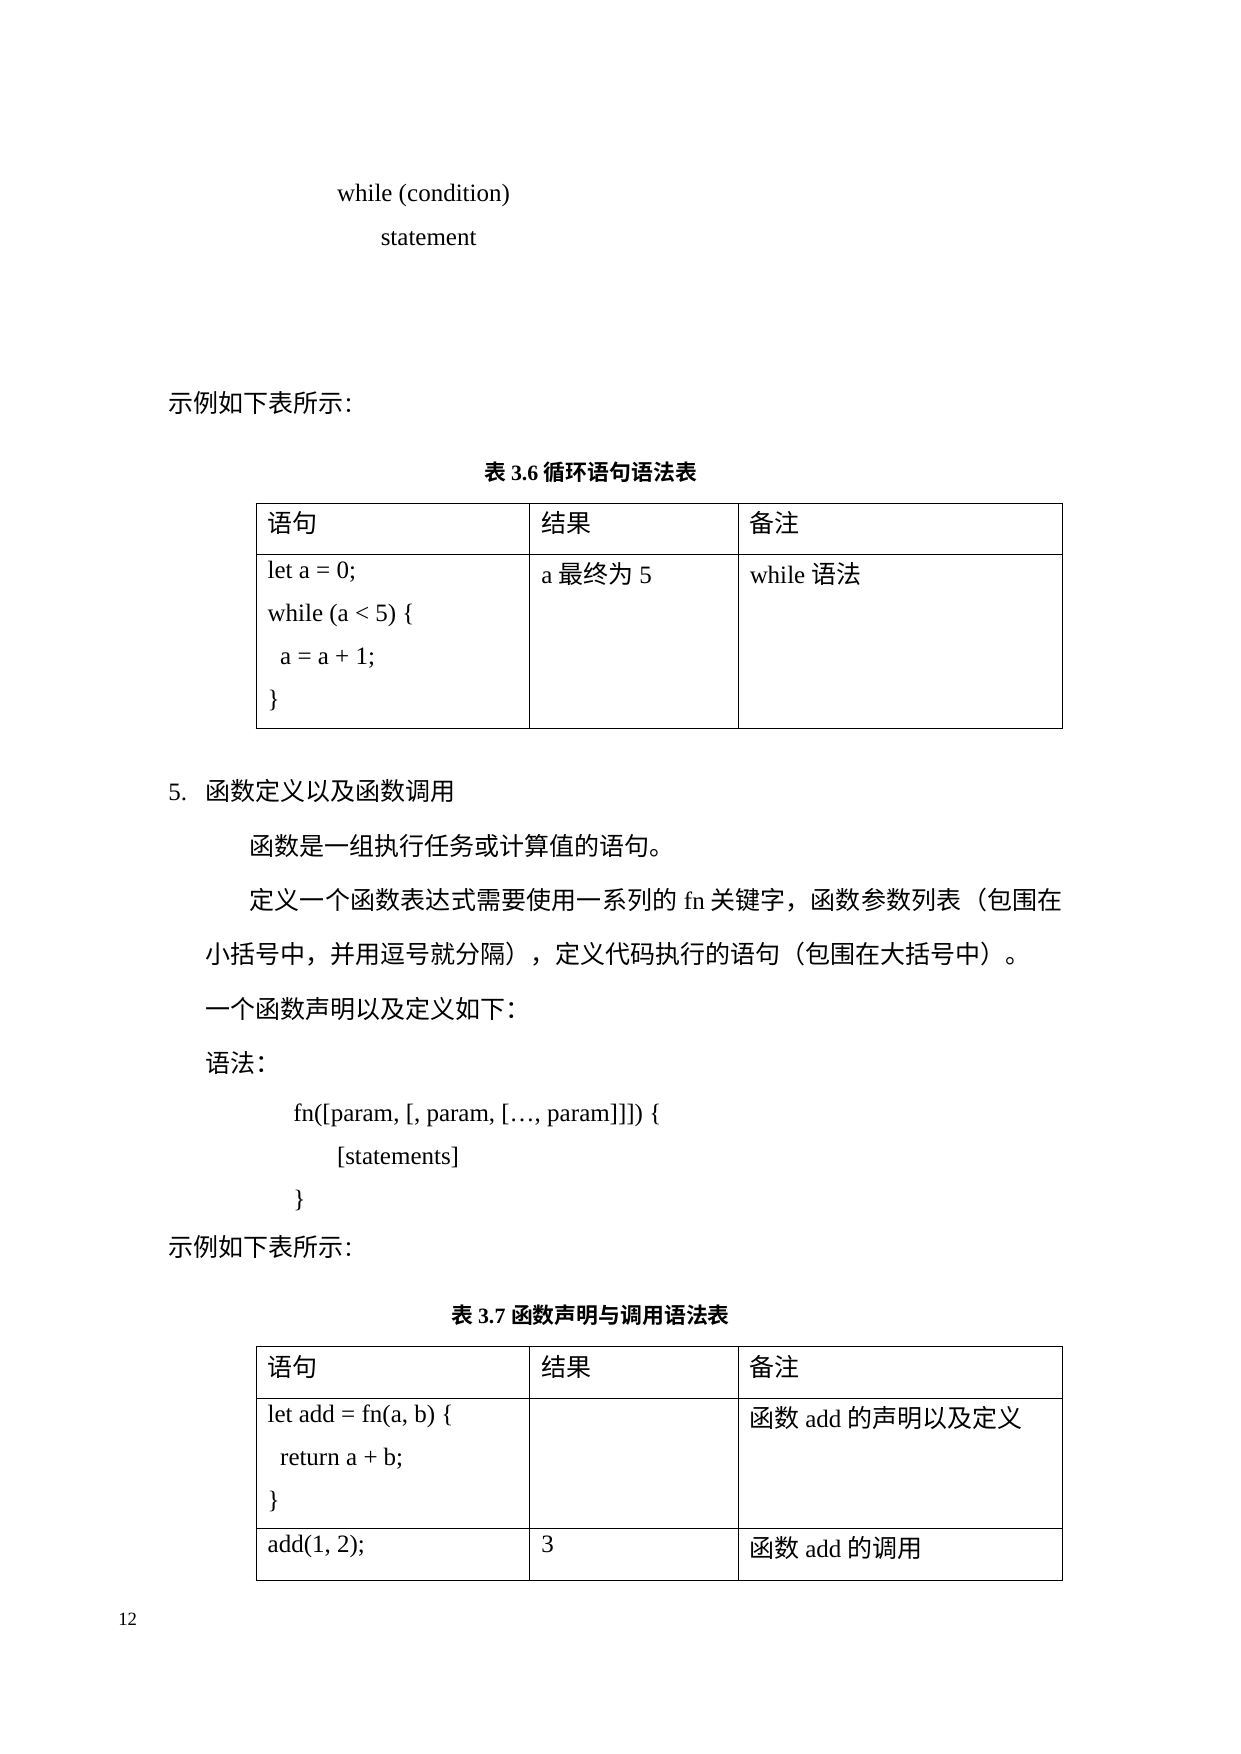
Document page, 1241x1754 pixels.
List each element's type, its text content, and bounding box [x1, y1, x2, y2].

list fn([param, [, param, […, param]]]) { [206, 1098, 1063, 1127]
list 定义一个函数表达式需要使用一系列的fn关键字，函数参数列表（包围在小括号中，并用逗号就分隔），定义代码执行的语句（包围在大括号中）。 [206, 880, 1063, 971]
list 一个函数声明以及定义如下： [206, 989, 1063, 1025]
table_cell 函数 add 的调用 [739, 1529, 1062, 1579]
table_cell 函数 add 的声明以及定义 [739, 1399, 1062, 1528]
table_header 备注 [739, 1347, 1062, 1398]
text 示例如下表所示： [118, 1227, 1063, 1263]
table_header 语句 [257, 504, 529, 554]
table_cell 3 [530, 1529, 738, 1579]
list while (condition) [293, 178, 1063, 207]
table_cell add(1, 2); [257, 1529, 529, 1579]
table_header 备注 [739, 504, 1062, 554]
list 语法： [206, 1043, 1063, 1080]
table_cell while 语法 [739, 555, 1062, 727]
table_cell let a = 0; while (a < 5) { a = a + 1; } [257, 555, 529, 727]
list 函数定义以及函数调用 [168, 772, 1063, 808]
table_header 语句 [257, 1347, 529, 1398]
table_cell a 最终为 5 [530, 555, 738, 727]
text 表3.7 函数声明与调用语法表 [118, 1298, 1063, 1330]
text 表3.6 循环语句语法表 [118, 455, 1063, 487]
list } [206, 1184, 1063, 1213]
table_header 结果 [530, 504, 738, 554]
list 函数是一组执行任务或计算值的语句。 [206, 826, 1063, 862]
text 示例如下表所示： [118, 383, 1063, 420]
list statement [206, 222, 1063, 250]
list [statements] [206, 1141, 1063, 1170]
table_cell [530, 1399, 738, 1528]
table_header 结果 [530, 1347, 738, 1398]
table_cell let add = fn(a, b) { return a + b; } [257, 1399, 529, 1528]
